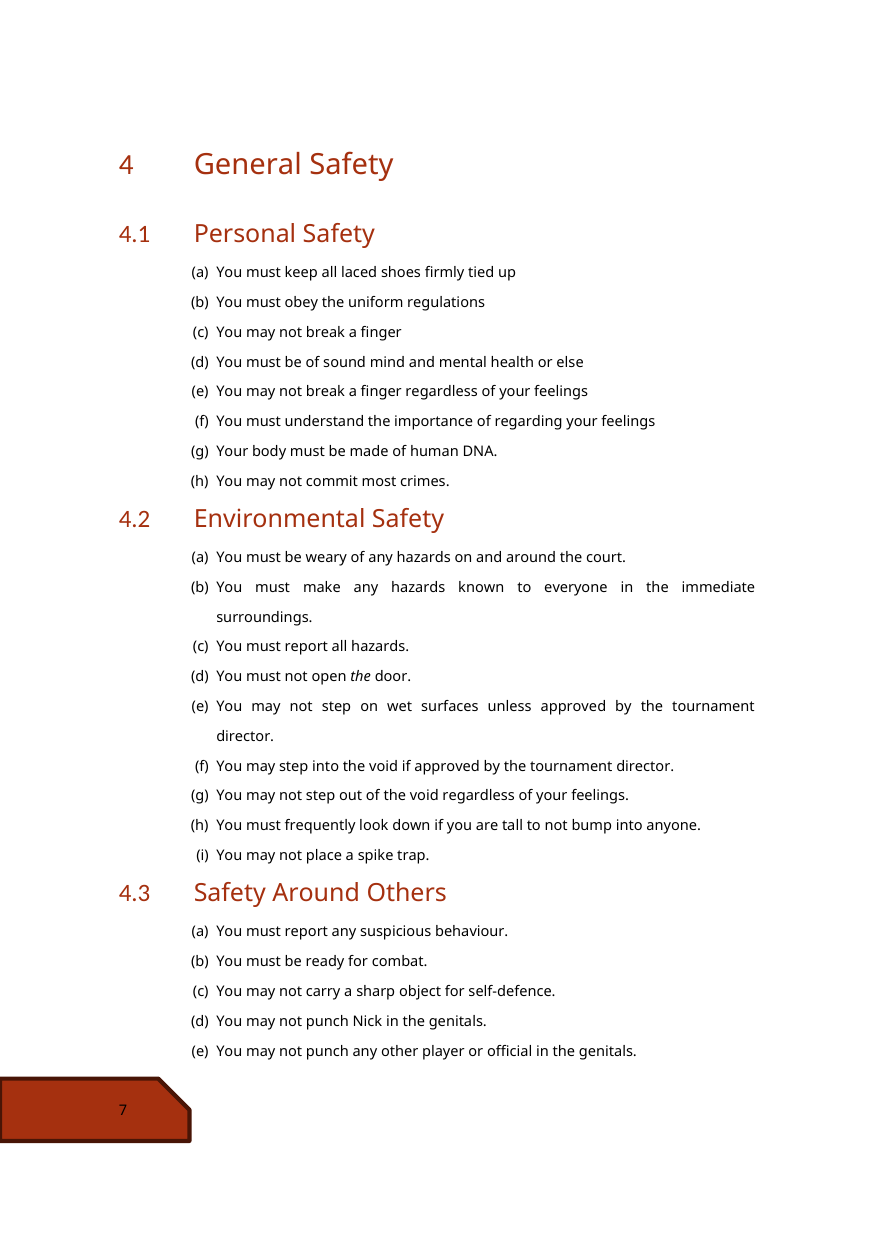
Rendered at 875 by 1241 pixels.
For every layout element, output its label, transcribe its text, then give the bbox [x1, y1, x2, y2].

subtitle Safety Around Others [118, 874, 756, 909]
text You may not punch any other player or official in the genitals. [208, 1040, 756, 1060]
text You must report any suspicious behaviour. [208, 921, 756, 941]
subtitle General Safety [118, 143, 756, 183]
text You may not commit most crimes. [208, 471, 756, 490]
text You must frequently look down if you are tall to not bump into anyone. [208, 815, 756, 835]
text You may not break a finger regardless of your feelings [208, 381, 756, 401]
text You must understand the importance of regarding your feelings [208, 411, 756, 431]
text You may not place a spike trap. [208, 845, 756, 865]
text You must be of sound mind and mental health or else [208, 351, 756, 371]
text You must keep all laced shoes firmly tied up [208, 262, 756, 282]
text You may not punch Nick in the genitals. [208, 1011, 756, 1030]
text You must make any hazards known to everyone in the immediate surroundings. [208, 577, 756, 626]
text You may not carry a sharp object for self-defence. [208, 981, 756, 1001]
text You may not step on wet surfaces unless approved by the tournament director. [208, 696, 756, 746]
subtitle Environmental Safety [118, 500, 756, 534]
text You may not step out of the void regardless of your feelings. [208, 785, 756, 805]
text You may not break a finger [208, 322, 756, 341]
text You may step into the void if approved by the tournament director. [208, 755, 756, 775]
text You must obey the uniform regulations [208, 292, 756, 312]
subtitle Personal Safety [118, 215, 756, 249]
text You must not open the door. [208, 666, 756, 686]
text You must be ready for combat. [208, 951, 756, 971]
text Your body must be made of human DNA. [208, 441, 756, 461]
text You must be weary of any hazards on and around the court. [208, 547, 756, 567]
text You must report all hazards. [208, 636, 756, 656]
